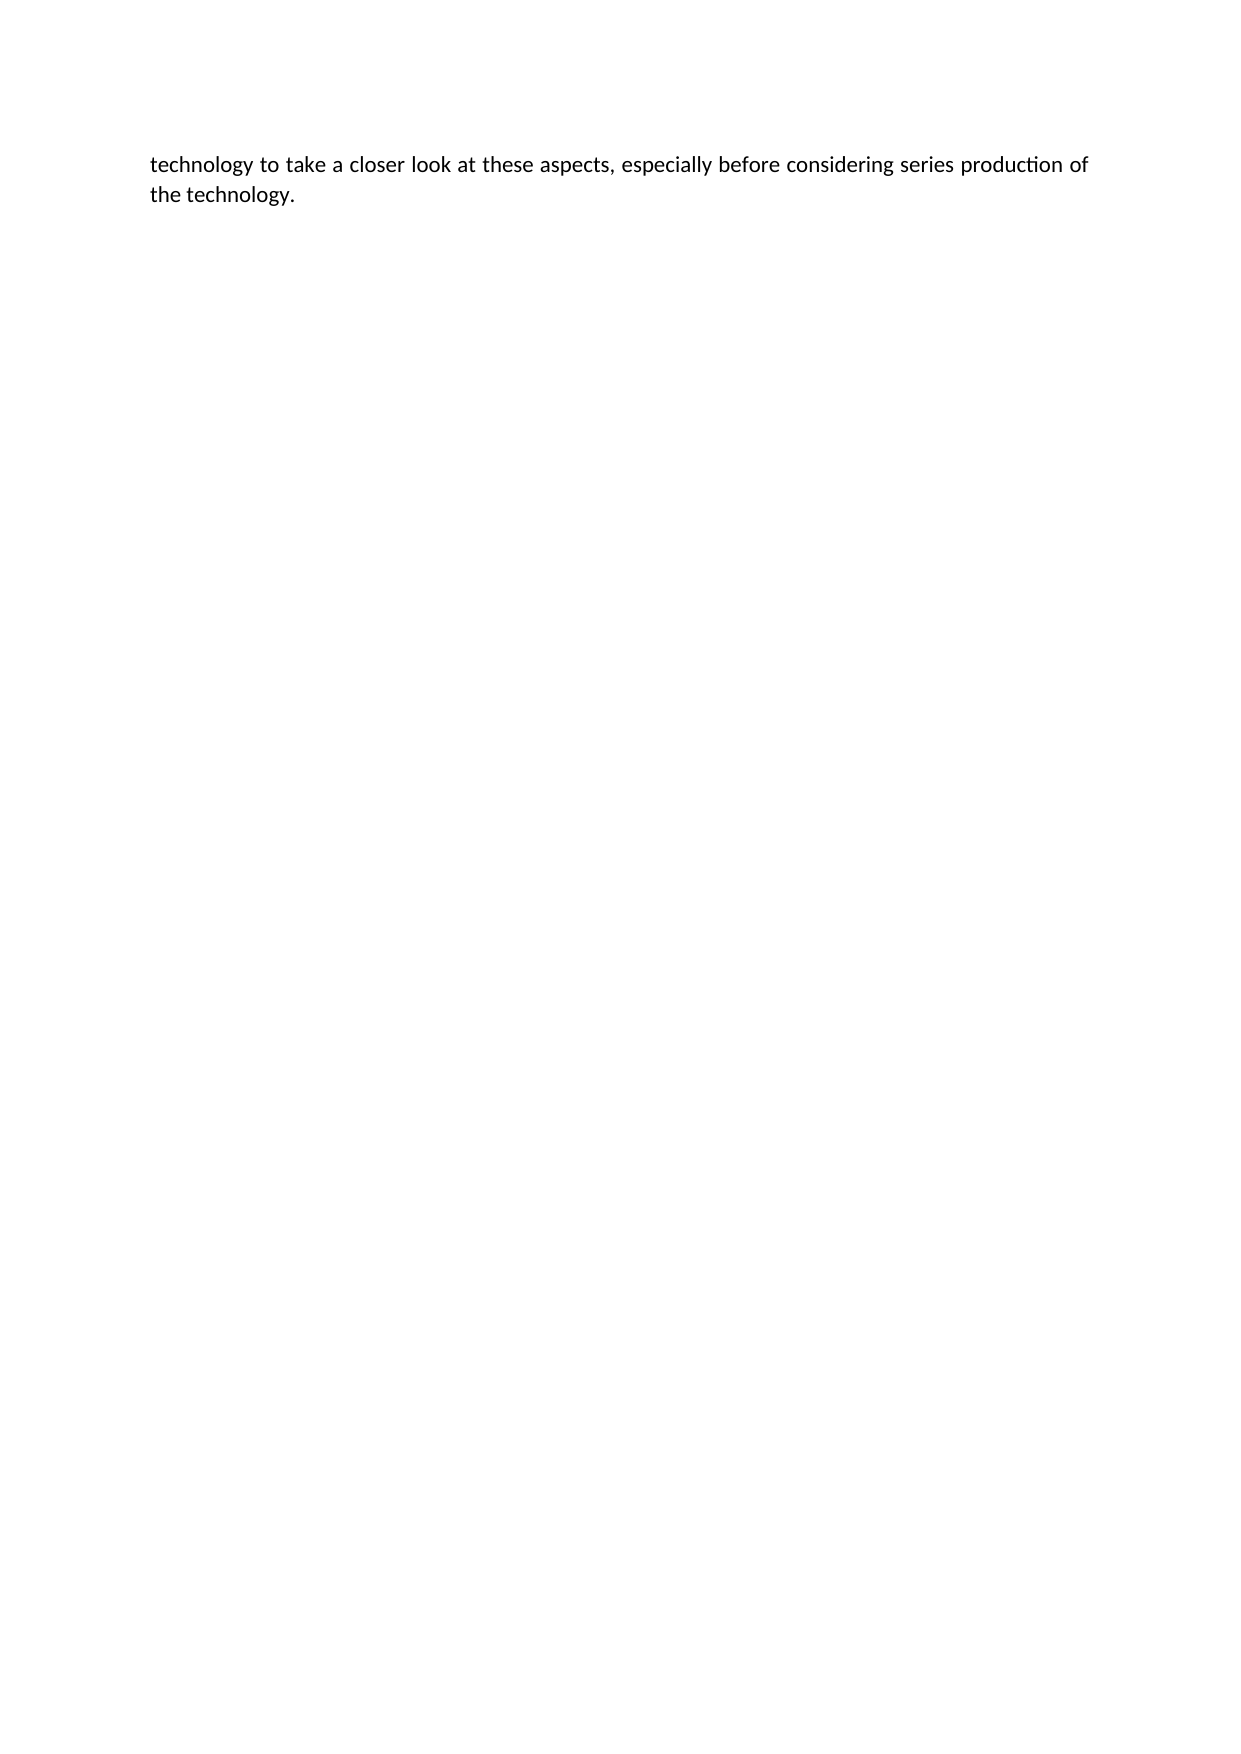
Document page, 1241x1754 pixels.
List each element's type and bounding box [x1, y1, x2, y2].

text [150, 150, 1090, 208]
